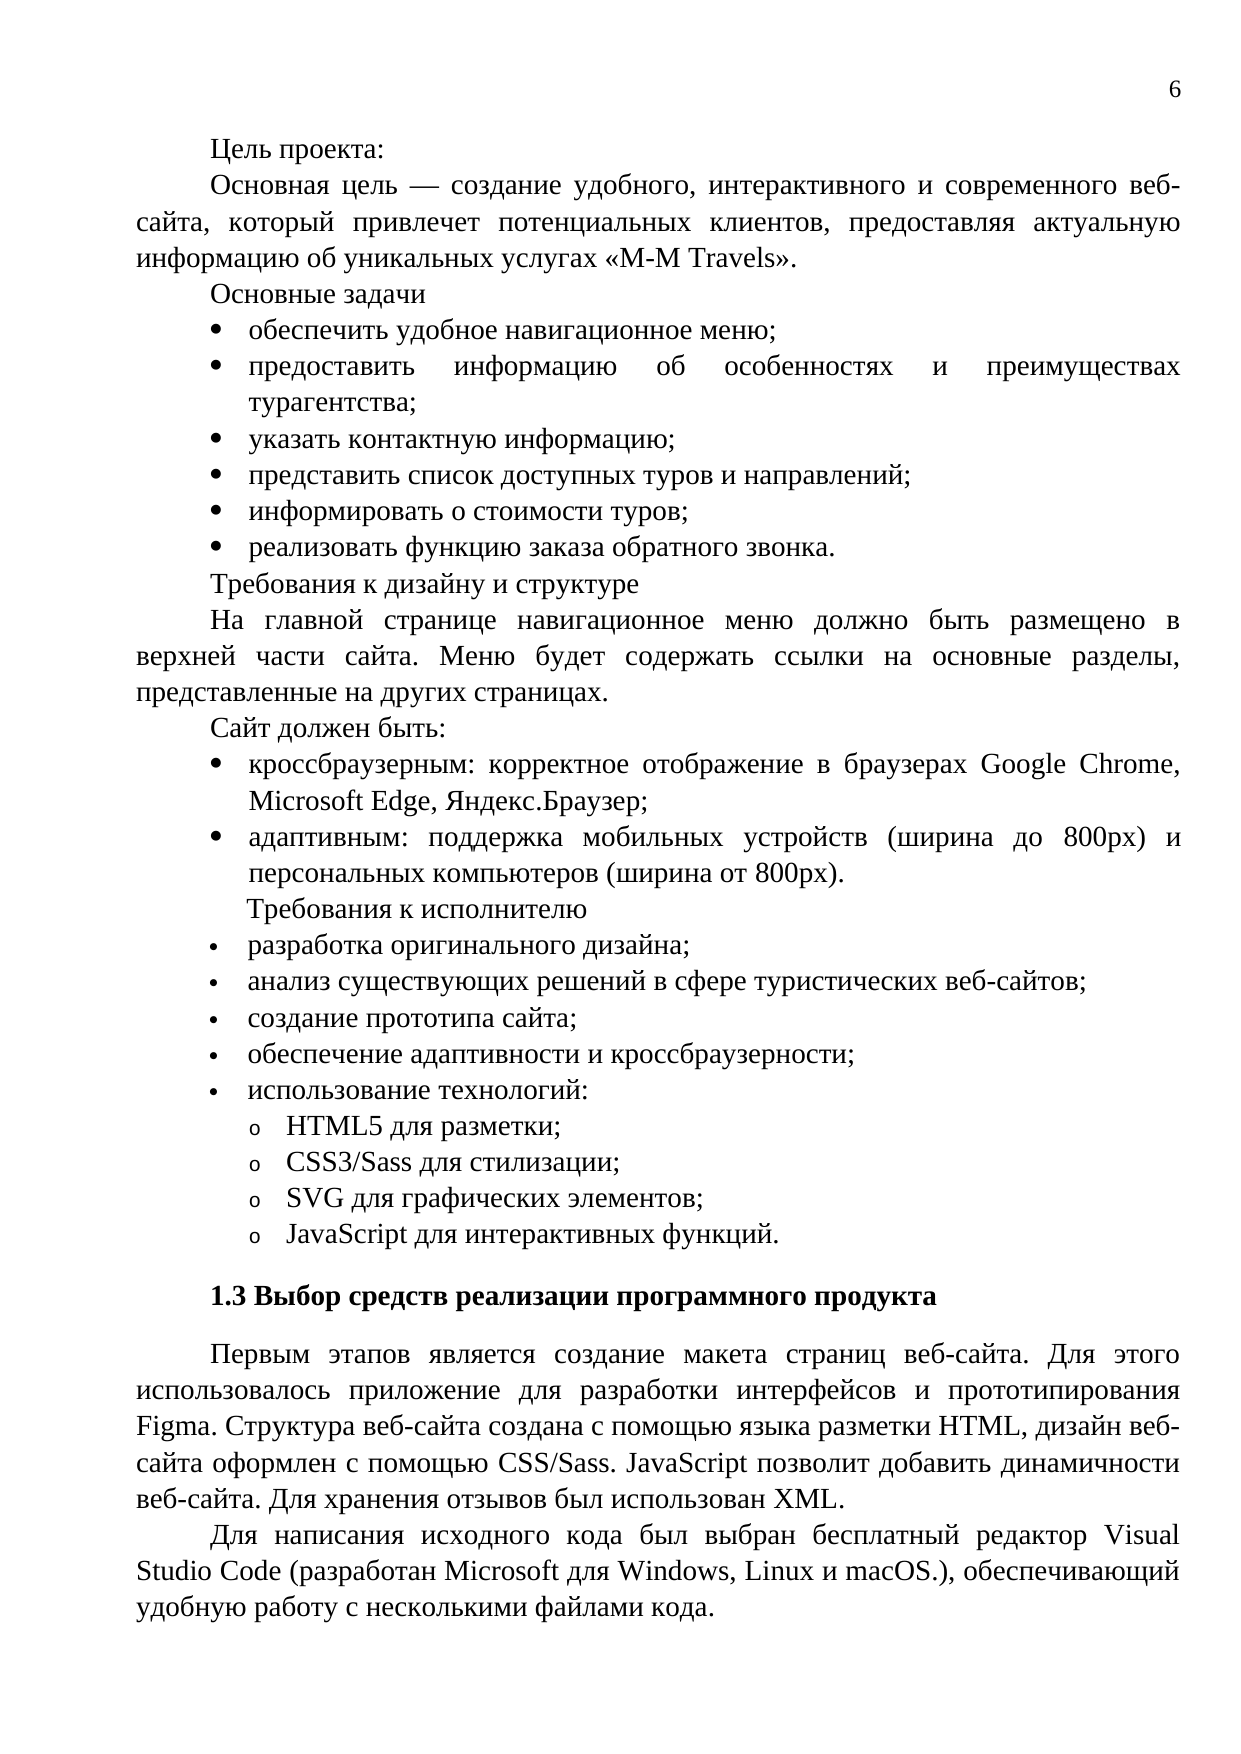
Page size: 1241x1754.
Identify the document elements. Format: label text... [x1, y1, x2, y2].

list кроссбраузерным: корректное отображение в браузерах Google Chrome, Microsoft Edge, Яндекс.Браузер; [211, 746, 1181, 816]
text Для написания исходного кода был выбран бесплатный редактор Visual Studio Code (разработан Microsoft для Windows, Linux и macOS.), обеспечивающий удобную работу с несколькими файлами кода. [136, 1517, 1181, 1623]
list SVG для графических элементов; [248, 1180, 1181, 1214]
list разработка оригинального дизайна; [210, 927, 1181, 961]
text Требования к дизайну и структуре [136, 566, 1181, 599]
text Выбор средств реализации программного продукта [136, 1278, 1181, 1311]
list использование технологий: [210, 1072, 1181, 1106]
text Основная цель — создание удобного, интерактивного и современного веб-сайта, который привлечет потенциальных клиентов, предоставляя актуальную информацию об уникальных услугах «M-M Travels». [136, 167, 1181, 273]
list JavaScript для интерактивных функций. [248, 1217, 1181, 1250]
text Сайт должен быть: [136, 710, 1181, 744]
list HTML5 для разметки; [248, 1108, 1181, 1142]
list анализ существующих решений в сфере туристических веб-сайтов; [210, 963, 1181, 997]
list предоставить информацию об особенностях и преимуществах турагентства; [211, 348, 1181, 418]
text Цель проекта: [136, 131, 1181, 165]
list реализовать функцию заказа обратного звонка. [211, 529, 1181, 563]
text Требования к исполнителю [172, 891, 1181, 925]
text На главной странице навигационное меню должно быть размещено в верхней части сайта. Меню будет содержать ссылки на основные разделы, представленные на других страницах. [136, 602, 1181, 708]
text Основные задачи [136, 276, 1181, 309]
list обеспечить удобное навигационное меню; [211, 312, 1181, 346]
list указать контактную информацию; [211, 421, 1181, 454]
list обеспечение адаптивности и кроссбраузерности; [210, 1036, 1181, 1069]
list создание прототипа сайта; [210, 1000, 1181, 1033]
list CSS3/Sass для стилизации; [248, 1144, 1181, 1178]
text Первым этапов является создание макета страниц веб-сайта. Для этого использовалось приложение для разработки интерфейсов и прототипирования Figma. Структура веб-сайта создана с помощью языка разметки HTML, дизайн веб-сайта оформлен с помощью CSS/Sass. JavaScript позволит добавить динамичности веб-сайта. Для хранения отзывов был использован XML. [136, 1336, 1181, 1514]
list информировать о стоимости туров; [211, 493, 1181, 527]
list адаптивным: поддержка мобильных устройств (ширина до 800px) и персональных компьютеров (ширина от 800px). [211, 819, 1181, 889]
list представить список доступных туров и направлений; [211, 457, 1181, 491]
